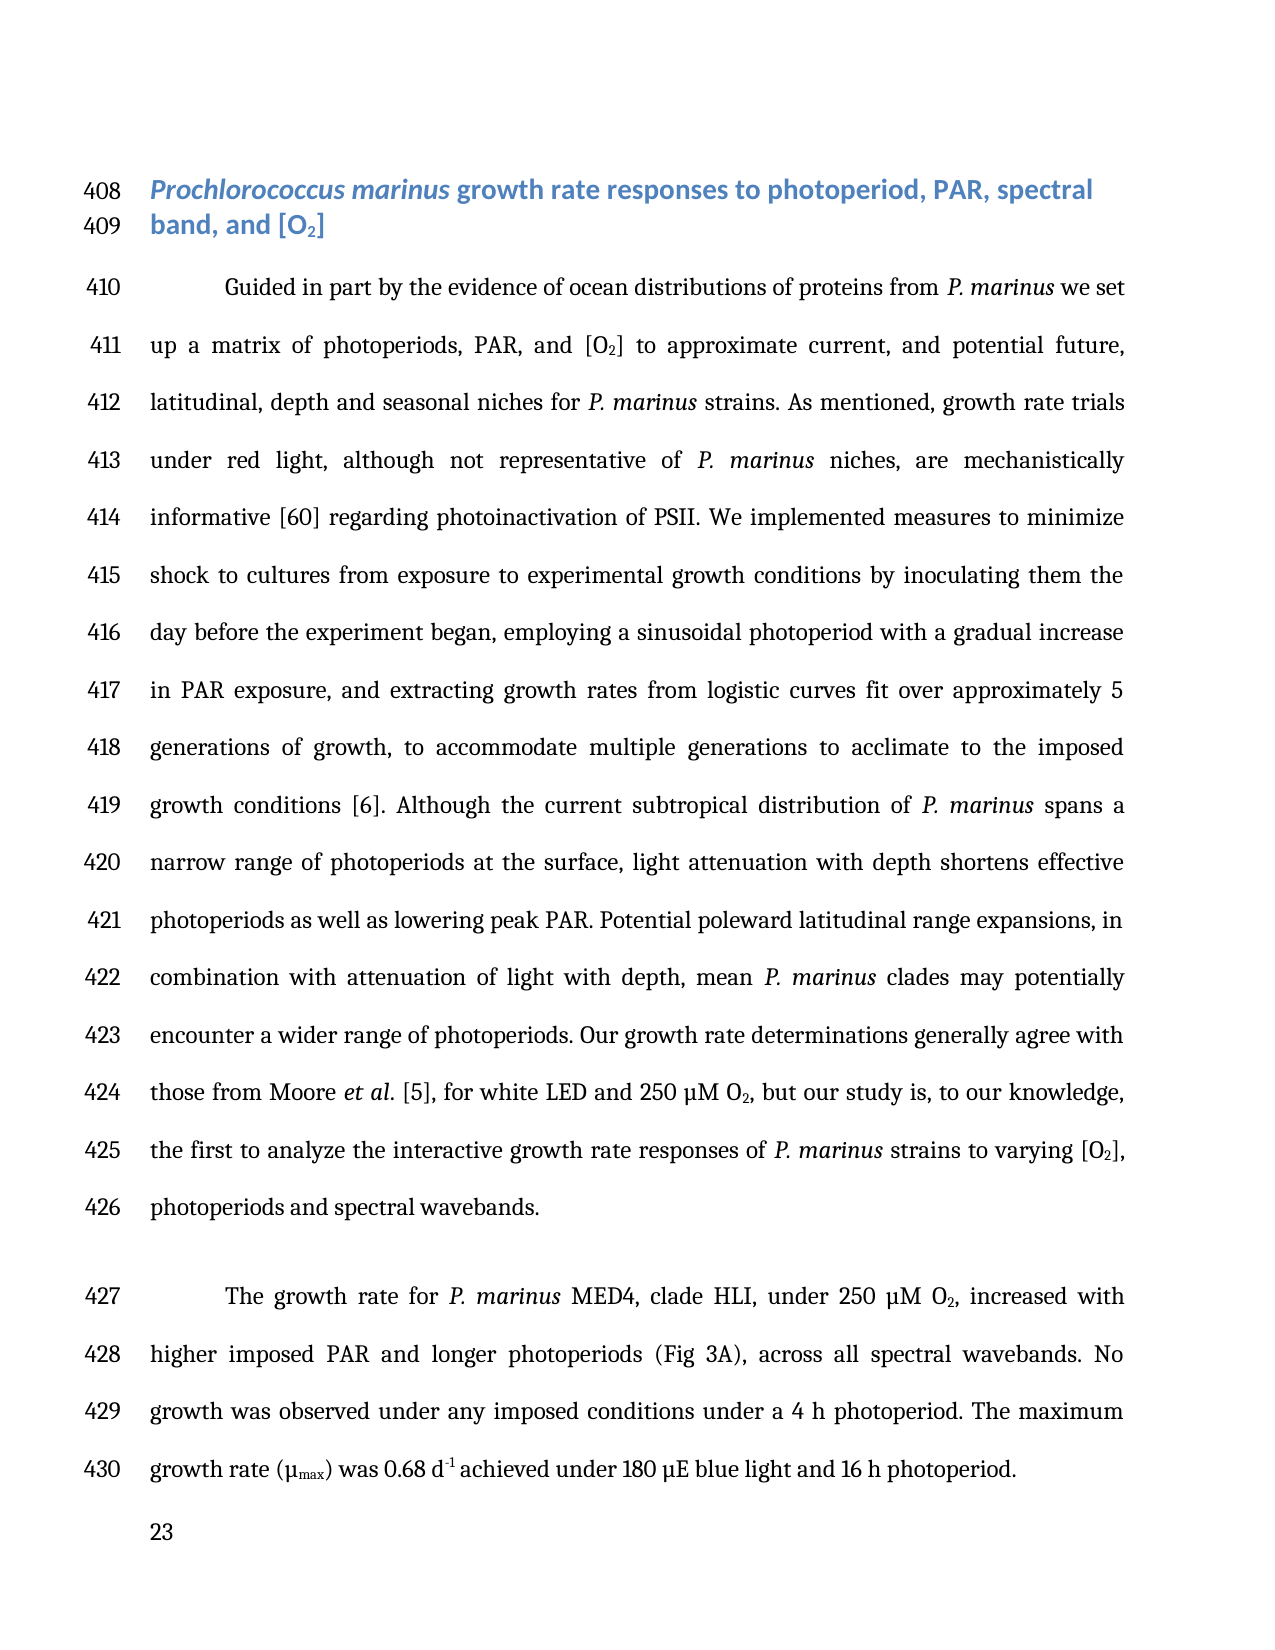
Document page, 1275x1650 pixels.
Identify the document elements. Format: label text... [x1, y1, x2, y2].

text Guided in part by the evidence of ocean distributions of proteins from P. marinus we set up a matrix of photoperiods, PAR, and [O2] to approximate current, and potential future, latitudinal, depth and seasonal niches for P. marinus strains. As mentioned, growth rate trials under red light, although not representative of P. marinus niches, are mechanistically informative [60] regarding photoinactivation of PSII. We implemented measures to minimize shock to cultures from exposure to experimental growth conditions by inoculating them the day before the experiment began, employing a sinusoidal photoperiod with a gradual increase in PAR exposure, and extracting growth rates from logistic curves fit over approximately 5 generations of growth, to accommodate multiple generations to acclimate to the imposed growth conditions [6]. Although the current subtropical distribution of P. marinus spans a narrow range of photoperiods at the surface, light attenuation with depth shortens effective photoperiods as well as lowering peak PAR. Potential poleward latitudinal range expansions, in combination with attenuation of light with depth, mean P. marinus clades may potentially encounter a wider range of photoperiods. Our growth rate determinations generally agree with those from Moore et al. [5], for white LED and 250 µM O2, but our study is, to our knowledge, the first to analyze the interactive growth rate responses of P. marinus strains to varying [O2], photoperiods and spectral wavebands. [150, 273, 1125, 1222]
subtitle Prochlorococcus marinus growth rate responses to photoperiod, PAR, spectral band, and [O2] [150, 171, 1125, 242]
text The growth rate for P. marinus MED4, clade HLI, under 250 µM O2, increased with higher imposed PAR and longer photoperiods (Fig 3A), across all spectral wavebands. No growth was observed under any imposed conditions under a 4 h photoperiod. The maximum growth rate (µmax) was 0.68 d-1 achieved under 180 µE blue light and 16 h photoperiod. [150, 1282, 1125, 1483]
